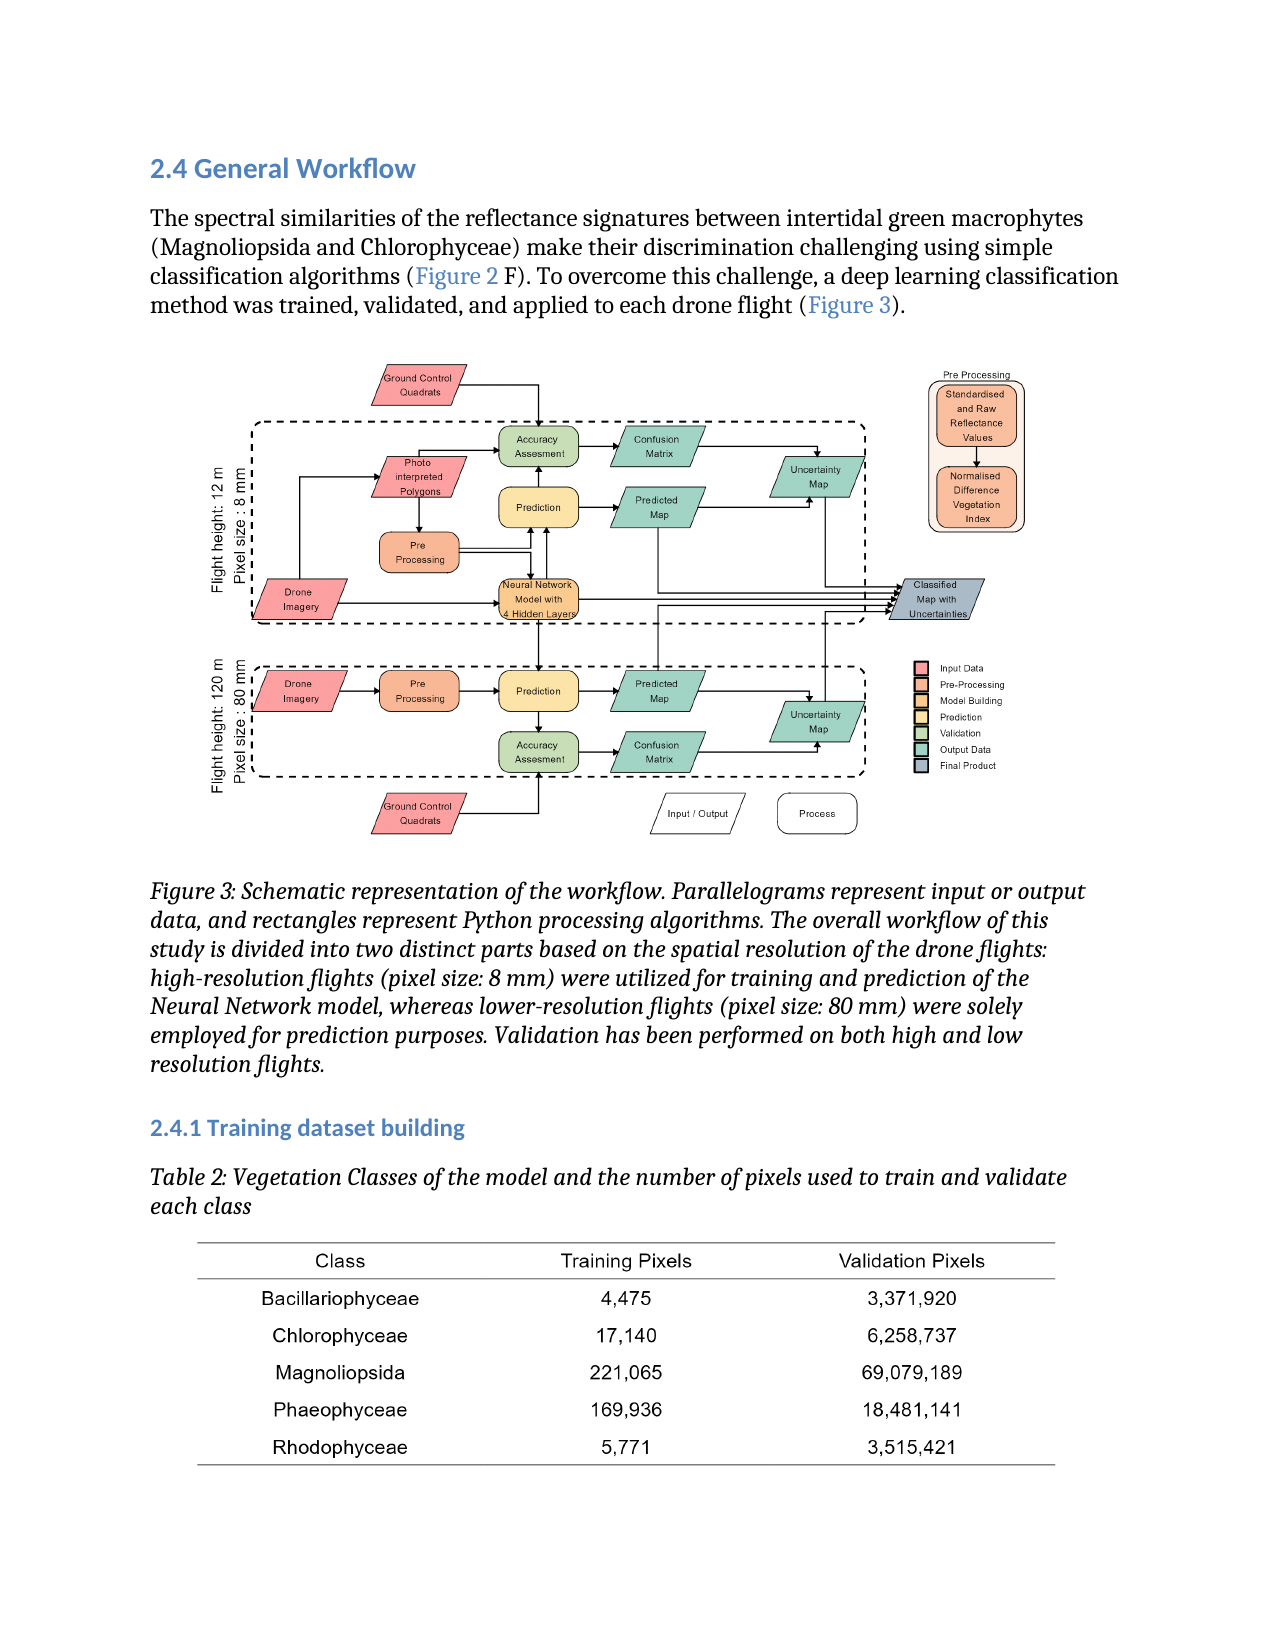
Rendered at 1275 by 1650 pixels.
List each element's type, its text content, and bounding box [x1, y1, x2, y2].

subtitle 2.4.1 Training dataset building [150, 1112, 1125, 1142]
table_header Figure 3: Schematic representation of the workflow. Parallelograms represent input or output data, and rectangles represent Python processing algorithms. The overall workflow of this study is divided into two distinct parts based on the spatial resolution of the drone flights: high-resolution flights (pixel size: 8 mm) were utilized for training and prediction of the Neural Network model, whereas lower-resolution flights (pixel size: 80 mm) were solely employed for prediction purposes. Validation has been performed on both high and low resolution flights. [139, 338, 1114, 1091]
table_header Table 2: Vegetation Classes of the model and the number of pixels used to train and validate each class [139, 1143, 1114, 1494]
picture [188, 341, 1064, 857]
picture [188, 1233, 1064, 1474]
subtitle 2.4 General Workflow [150, 150, 1125, 186]
text The spectral similarities of the reflectance signatures between intertidal green macrophytes (Magnoliopsida and Chlorophyceae) make their discrimination challenging using simple classification algorithms (Figure 2 F). To overcome this challenge, a deep learning classification method was trained, validated, and applied to each drone flight (Figure 3). [150, 204, 1125, 319]
